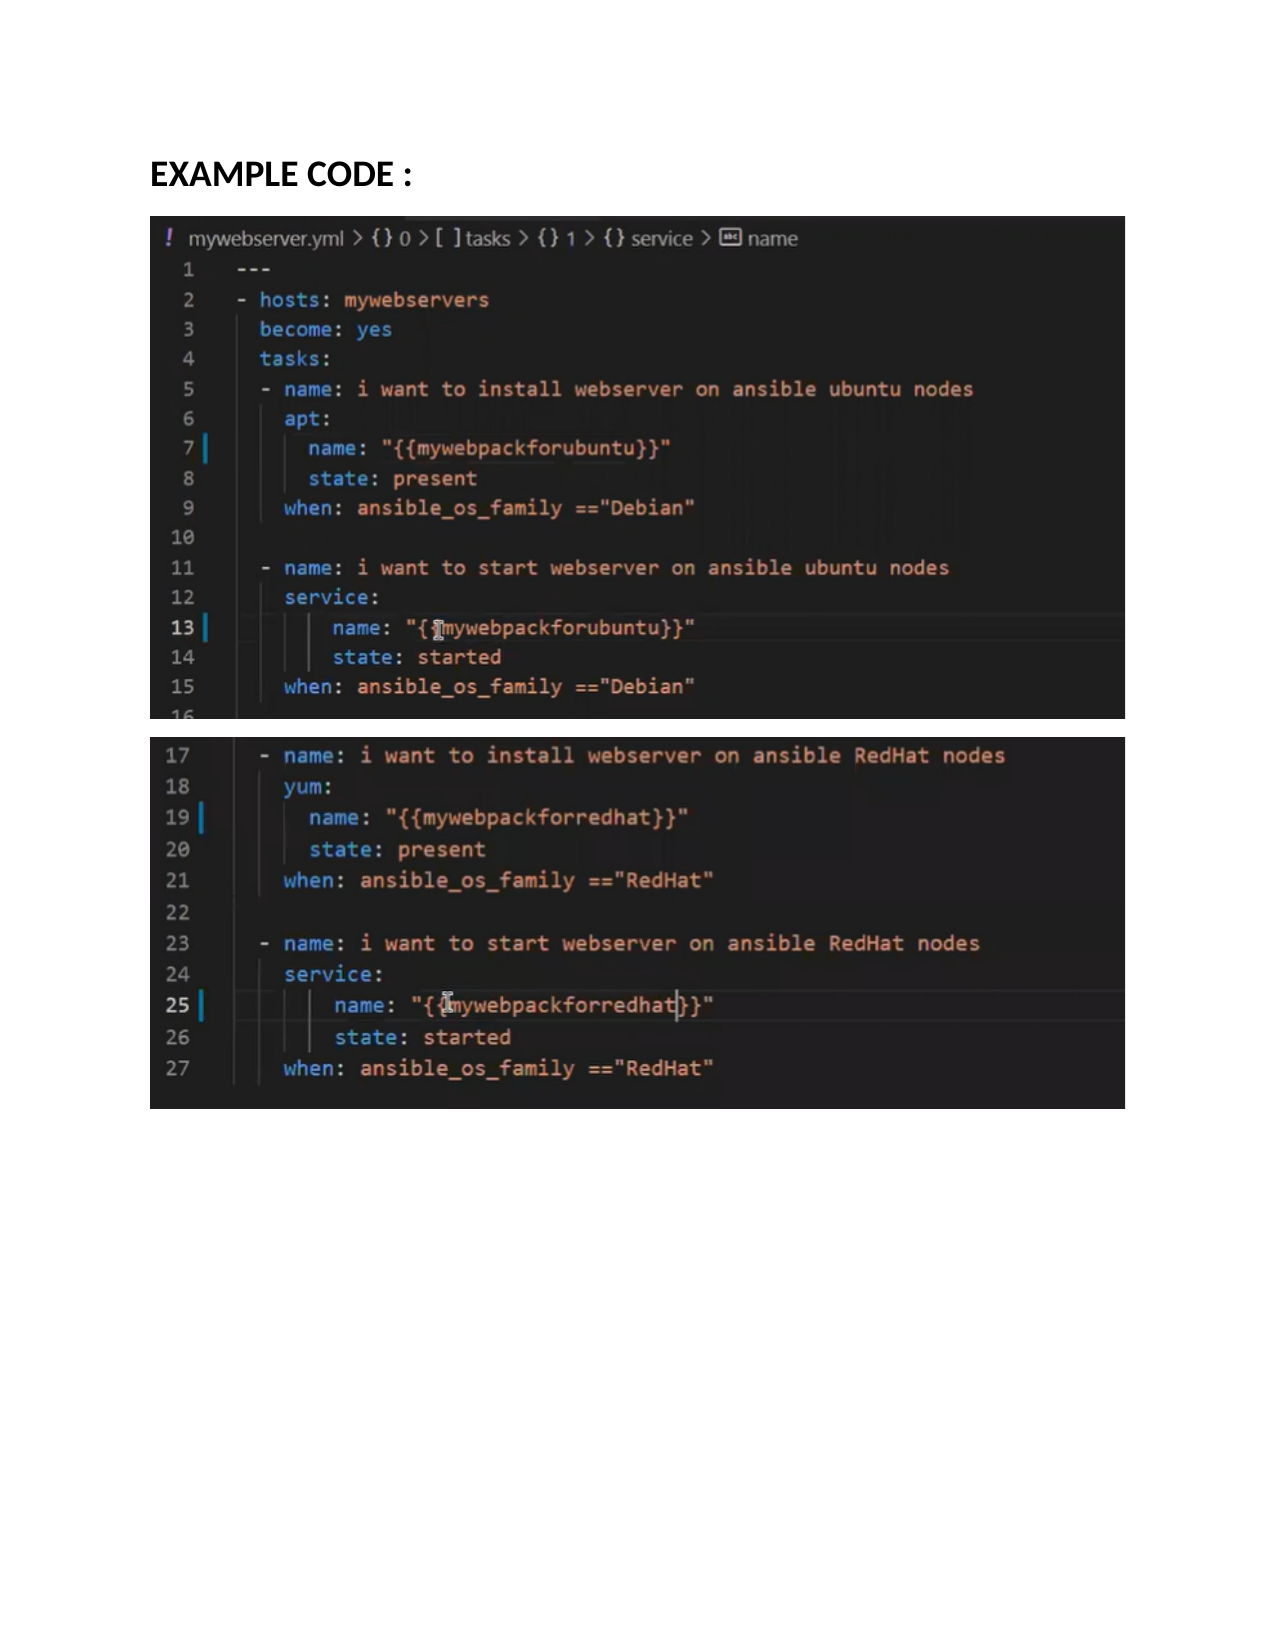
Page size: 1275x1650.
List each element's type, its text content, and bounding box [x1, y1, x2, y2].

picture [150, 216, 1125, 719]
picture [150, 737, 1125, 1109]
text EXAMPLE CODE : [150, 150, 1125, 196]
